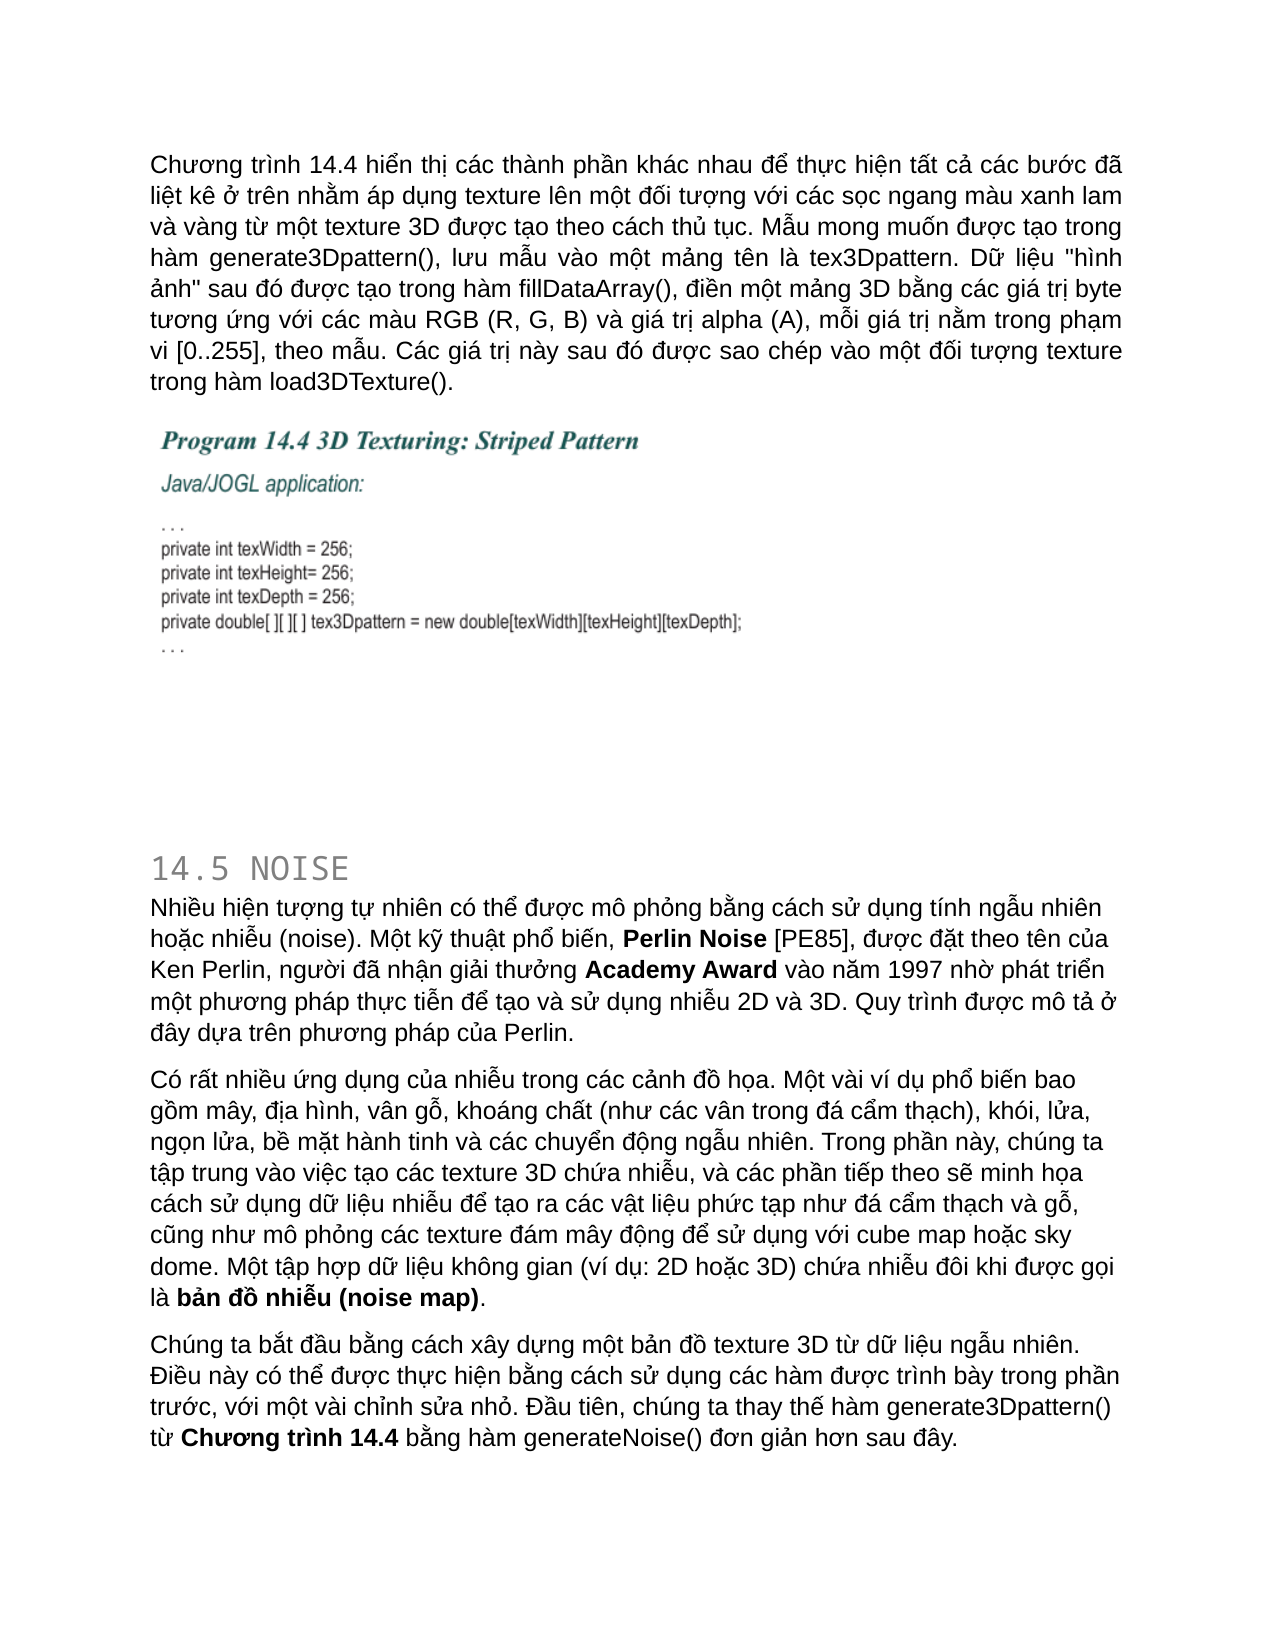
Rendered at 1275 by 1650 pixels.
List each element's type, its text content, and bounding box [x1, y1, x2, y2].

subtitle 14.5 NOISE [150, 844, 1125, 890]
picture [150, 415, 896, 730]
text Chúng ta bắt đầu bằng cách xây dựng một bản đồ texture 3D từ dữ liệu ngẫu nhiên. Điều này có thể được thực hiện bằng cách sử dụng các hàm được trình bày trong phần trước, với một vài chỉnh sửa nhỏ. Đầu tiên, chúng ta thay thế hàm generate3Dpattern() từ Chương trình 14.4 bằng hàm generateNoise() đơn giản hơn sau đây. [150, 1330, 1125, 1452]
text Chương trình 14.4 hiển thị các thành phần khác nhau để thực hiện tất cả các bước đã liệt kê ở trên nhằm áp dụng texture lên một đối tượng với các sọc ngang màu xanh lam và vàng từ một texture 3D được tạo theo cách thủ tục. Mẫu mong muốn được tạo trong hàm generate3Dpattern(), lưu mẫu vào một mảng tên là tex3Dpattern. Dữ liệu "hình ảnh" sau đó được tạo trong hàm fillDataArray(), điền một mảng 3D bằng các giá trị byte tương ứng với các màu RGB (R, G, B) và giá trị alpha (A), mỗi giá trị nằm trong phạm vi [0..255], theo mẫu. Các giá trị này sau đó được sao chép vào một đối tượng texture trong hàm load3DTexture(). [150, 150, 1125, 396]
text Có rất nhiều ứng dụng của nhiễu trong các cảnh đồ họa. Một vài ví dụ phổ biến bao gồm mây, địa hình, vân gỗ, khoáng chất (như các vân trong đá cẩm thạch), khói, lửa, ngọn lửa, bề mặt hành tinh và các chuyển động ngẫu nhiên. Trong phần này, chúng ta tập trung vào việc tạo các texture 3D chứa nhiễu, và các phần tiếp theo sẽ minh họa cách sử dụng dữ liệu nhiễu để tạo ra các vật liệu phức tạp như đá cẩm thạch và gỗ, cũng như mô phỏng các texture đám mây động để sử dụng với cube map hoặc sky dome. Một tập hợp dữ liệu không gian (ví dụ: 2D hoặc 3D) chứa nhiễu đôi khi được gọi là bản đồ nhiễu (noise map). [150, 1065, 1125, 1311]
text Nhiều hiện tượng tự nhiên có thể được mô phỏng bằng cách sử dụng tính ngẫu nhiên hoặc nhiễu (noise). Một kỹ thuật phổ biến, Perlin Noise [PE85], được đặt theo tên của Ken Perlin, người đã nhận giải thưởng Academy Award vào năm 1997 nhờ phát triển một phương pháp thực tiễn để tạo và sử dụng nhiễu 2D và 3D. Quy trình được mô tả ở đây dựa trên phương pháp của Perlin. [150, 893, 1125, 1046]
